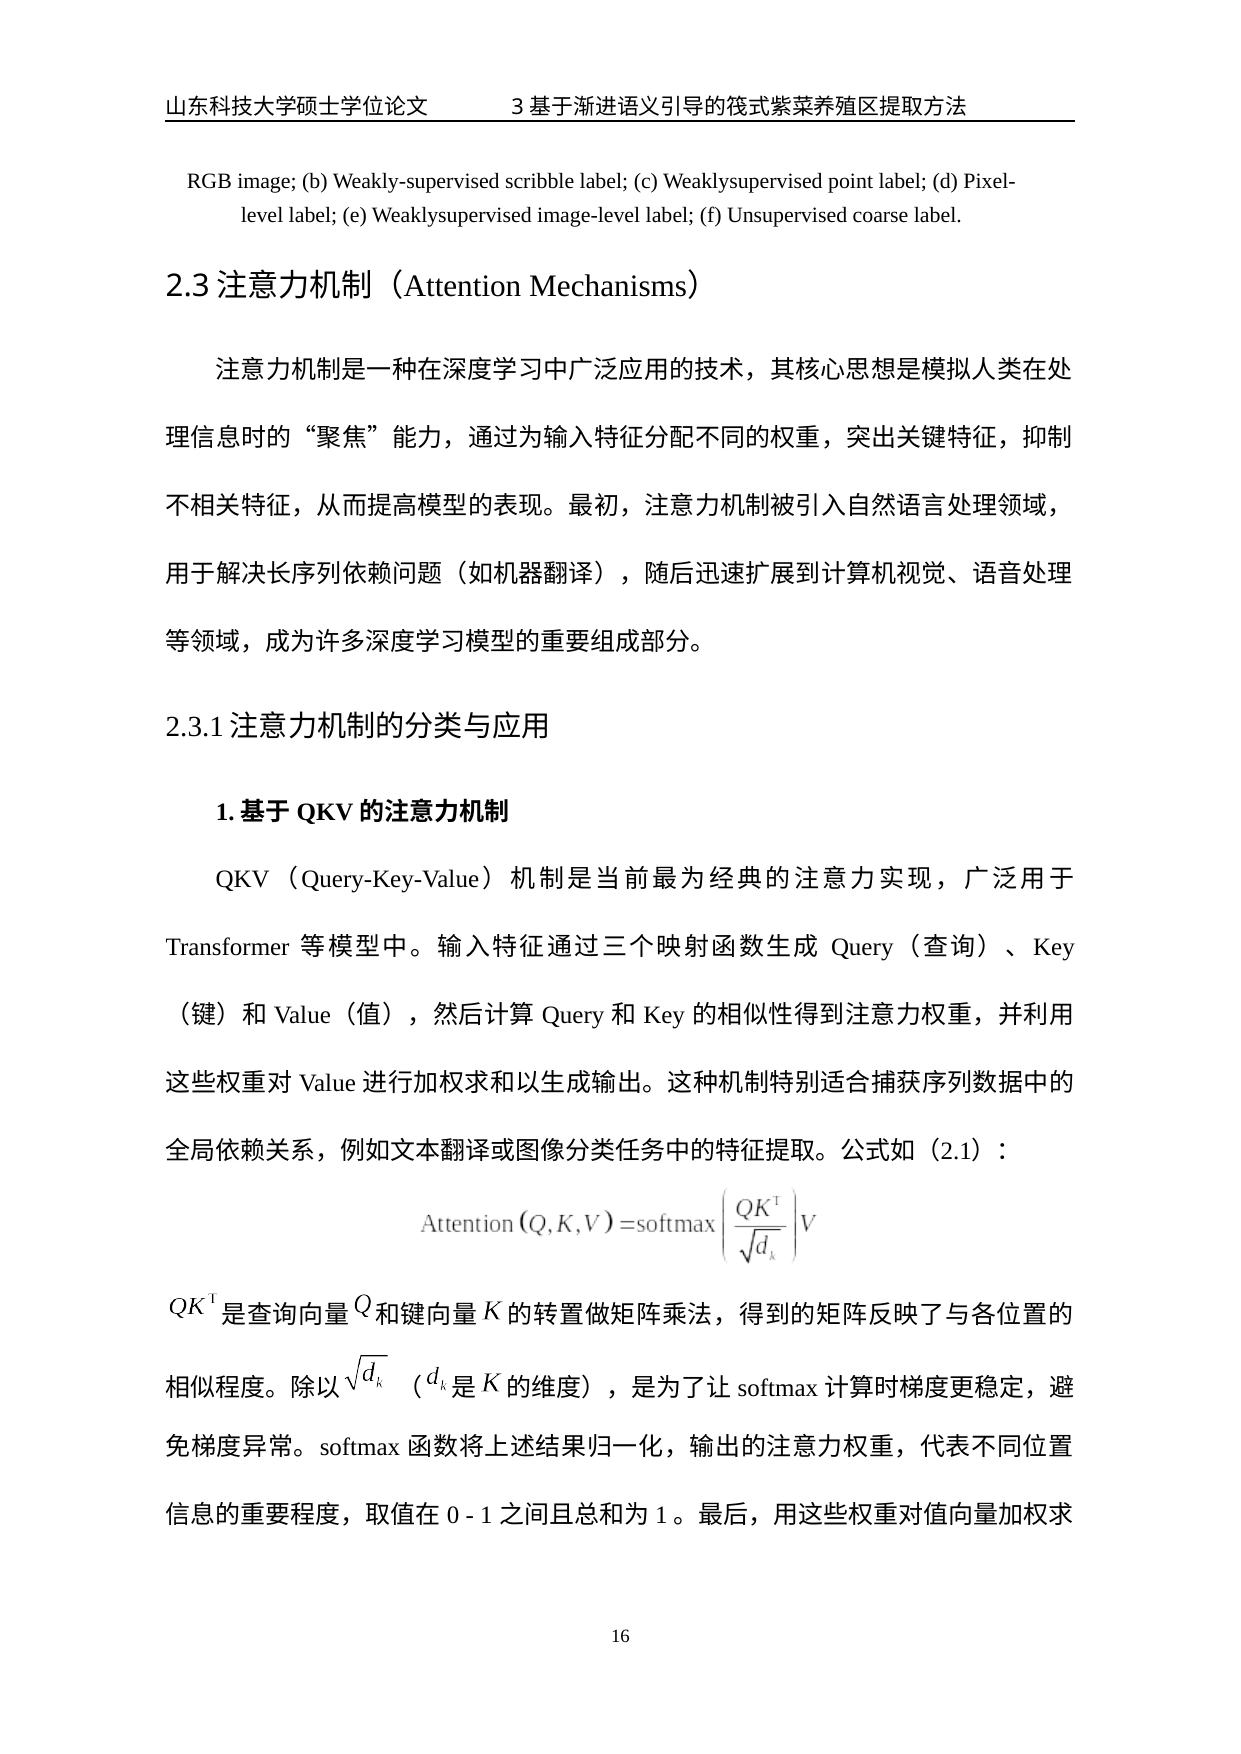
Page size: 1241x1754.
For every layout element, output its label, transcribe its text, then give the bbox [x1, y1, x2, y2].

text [165, 1275, 1075, 1547]
text QKV（Query-Key-Value）机制是当前最为经典的注意力实现，广泛用于 Transformer 等模型中。输入特征通过三个映射函数生成 Query（查询）、Key（键）和 Value（值），然后计算 Query 和 Key 的相似性得到注意力权重，并利用这些权重对 Value 进行加权求和以生成输出。这种机制特别适合捕获序列数据中的全局依赖关系，例如文本翻译或图像分类任务中的特征提取。公式如（2.1）： [165, 843, 1075, 1183]
subtitle 2.3.1注意力机制的分类与应用 [165, 690, 1075, 758]
text 注意力机制是一种在深度学习中广泛应用的技术，其核心思想是模拟人类在处理信息时的“聚焦”能力，通过为输入特征分配不同的权重，突出关键特征，抑制不相关特征，从而提高模型的表现。最初，注意力机制被引入自然语言处理领域，用于解决长序列依赖问题（如机器翻译），随后迅速扩展到计算机视觉、语音处理等领域，成为许多深度学习模型的重要组成部分。 [165, 334, 1075, 673]
subtitle 2.3注意力机制（Attention Mechanisms） [165, 249, 1075, 317]
text (2.1) [165, 1183, 1075, 1275]
text RGB image; (b) Weakly-supervised scribble label; (c) Weaklysupervised point label; (d) Pixel-level label; (e) Weaklysupervised image-level label; (f) Unsupervised coarse label. [165, 164, 1037, 232]
text 1. 基于 QKV 的注意力机制 [165, 775, 1075, 843]
